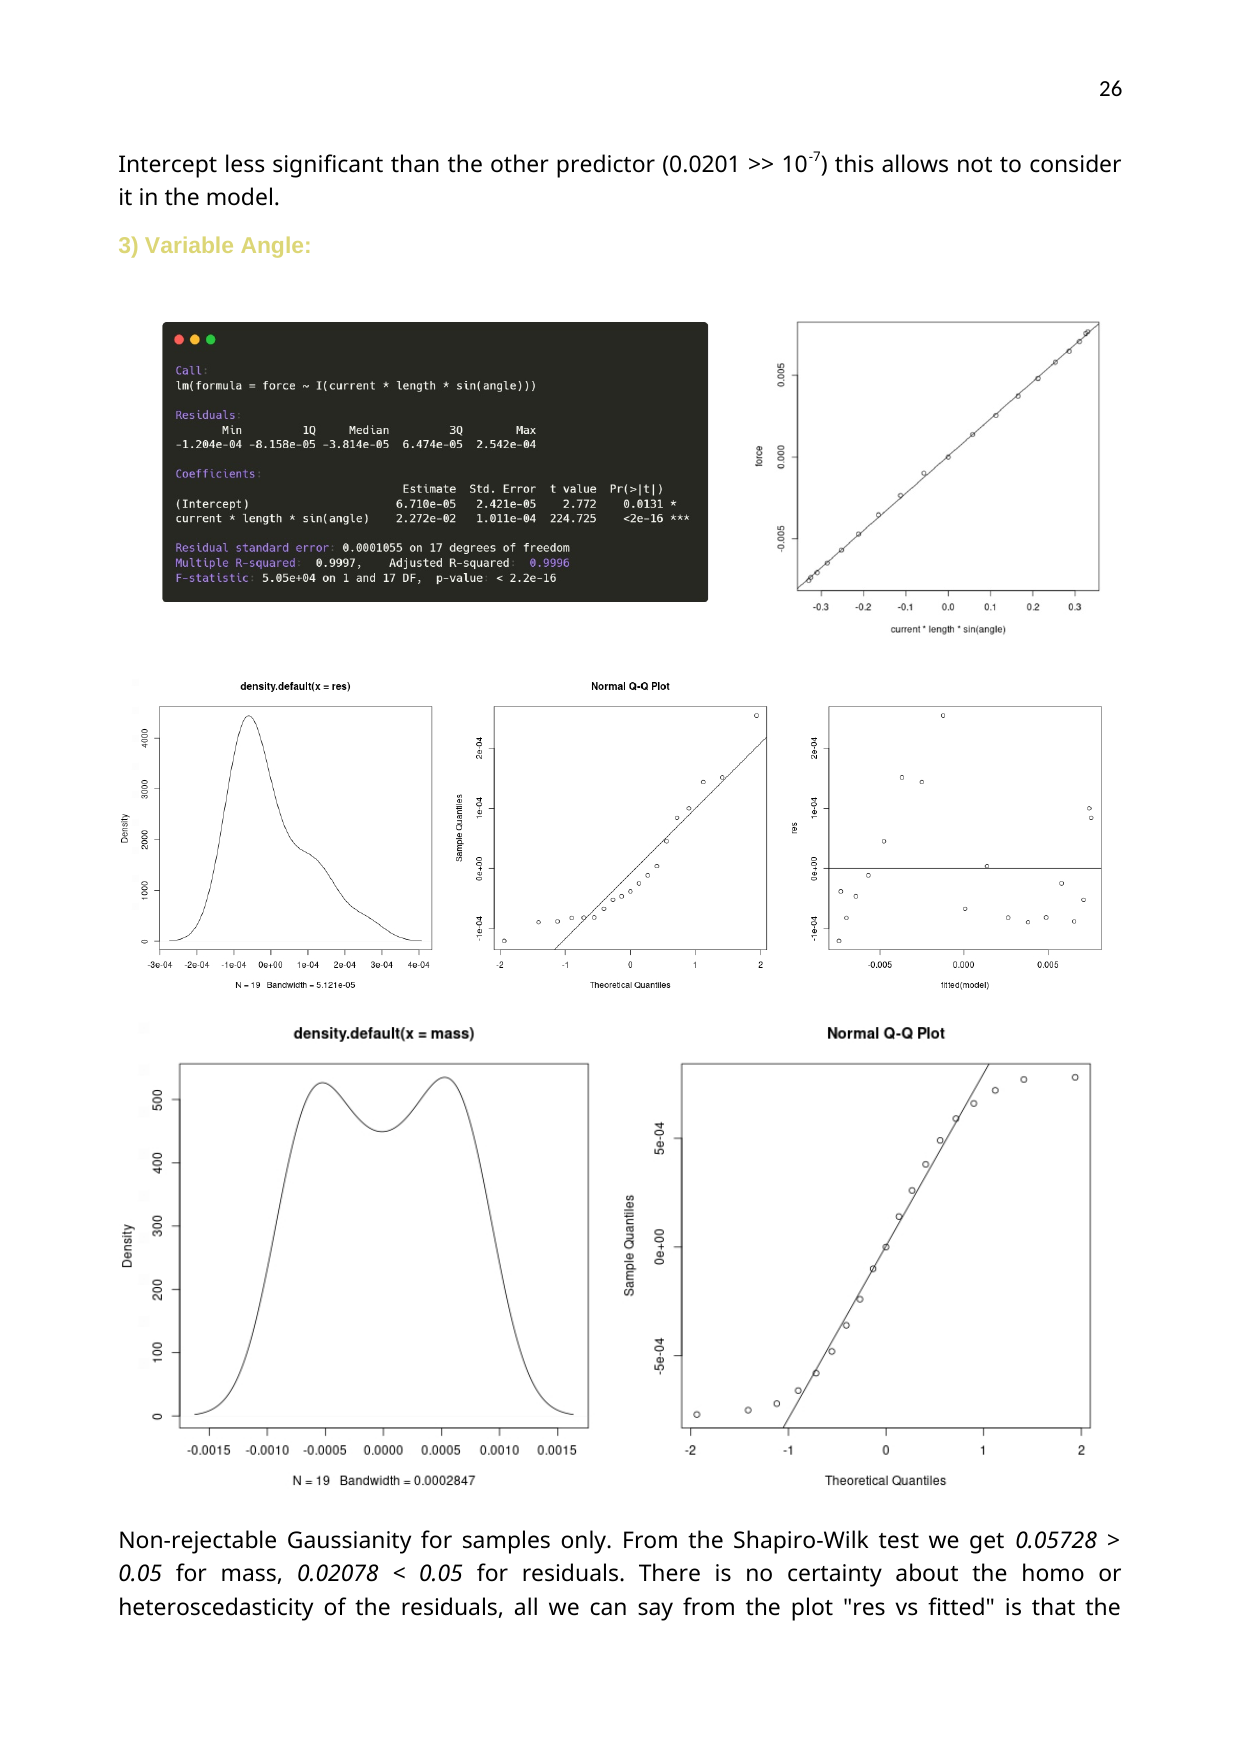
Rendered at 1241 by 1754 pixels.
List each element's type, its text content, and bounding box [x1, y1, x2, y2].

picture [118, 1002, 1122, 1505]
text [118, 148, 1122, 213]
picture [118, 276, 1122, 647]
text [118, 1524, 1122, 1622]
picture [118, 666, 1122, 1001]
text 3) Variable Angle: [118, 232, 1122, 258]
